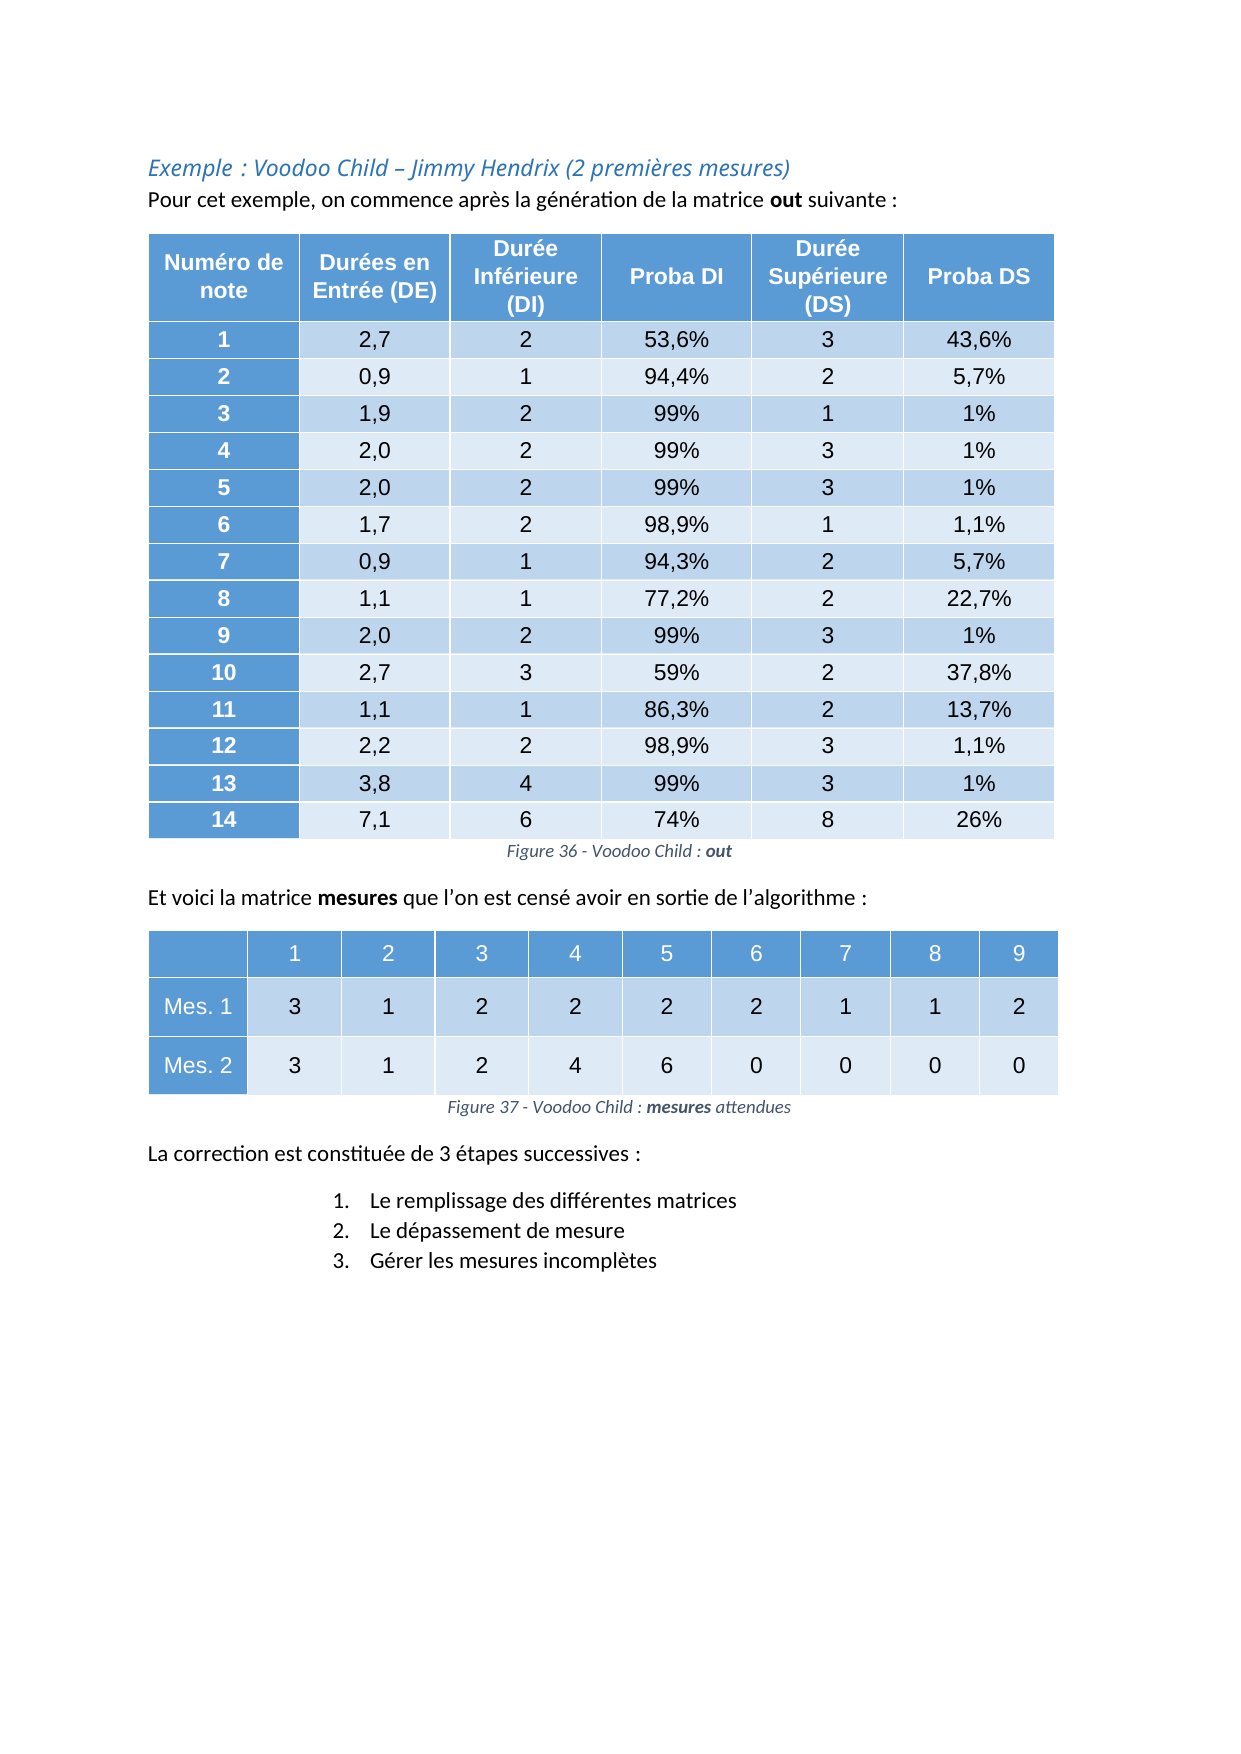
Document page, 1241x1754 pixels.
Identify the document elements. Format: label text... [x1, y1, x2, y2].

table_header Proba DS [904, 234, 1054, 321]
table_cell 3 [149, 396, 299, 432]
table_cell 3 [752, 729, 903, 764]
table_cell 99% [602, 396, 751, 432]
table_cell 2 [451, 470, 601, 506]
table_cell 2 [149, 359, 299, 395]
table_cell 2,0 [300, 470, 449, 506]
table_cell 86,3% [602, 692, 751, 727]
table_cell 2 [752, 655, 903, 691]
table_cell 1 [752, 396, 903, 432]
table_cell 1 [801, 978, 890, 1036]
table_cell 0 [712, 1037, 800, 1094]
table_cell 6 [623, 1037, 711, 1094]
table_cell 13,7% [904, 692, 1054, 727]
table_cell 6 [451, 803, 601, 838]
table_cell 14 [149, 803, 299, 838]
table_cell 1 [891, 978, 979, 1036]
table_cell 8 [752, 803, 903, 838]
table_cell 0,9 [300, 359, 449, 395]
table_cell 0 [801, 1037, 890, 1094]
table_cell 3 [451, 655, 601, 691]
list Le remplissage des différentes matrices [332, 1186, 1093, 1214]
table_cell 1 [451, 544, 601, 579]
table_cell 1 [342, 1037, 434, 1094]
table_cell 1% [904, 433, 1054, 469]
table_cell 2 [436, 1037, 528, 1094]
table_cell 3 [752, 322, 903, 358]
table_cell 6 [149, 507, 299, 543]
table_cell 7 [149, 544, 299, 579]
table_cell 1,1 [300, 692, 449, 727]
table_header Durées en Entrée (DE) [300, 234, 449, 321]
text Pour cet exemple, on commence après la génération de la matrice out suivante : [148, 186, 1093, 213]
table_cell 1 [451, 359, 601, 395]
table_cell 0,9 [300, 544, 449, 579]
table_cell 0 [891, 1037, 979, 1094]
table_cell 4 [451, 766, 601, 801]
table_cell 1,9 [300, 396, 449, 432]
table_header 9 [980, 931, 1058, 977]
table_cell 3 [248, 1037, 341, 1094]
table_cell 77,2% [602, 581, 751, 617]
table_cell 3 [752, 433, 903, 469]
table_cell 2 [712, 978, 800, 1036]
table_cell 99% [602, 766, 751, 801]
table_cell 53,6% [602, 322, 751, 358]
text La correction est constituée de 3 étapes successives : [148, 1139, 1093, 1167]
table_cell 2,0 [300, 433, 449, 469]
table_cell 2 [529, 978, 622, 1036]
table_cell 1,1 [300, 581, 449, 617]
table_cell 22,7% [904, 581, 1054, 617]
table_cell 1 [752, 507, 903, 543]
table_header 6 [712, 931, 800, 977]
table_header Durée Supérieure (DS) [752, 234, 903, 321]
table_cell 1% [904, 618, 1054, 653]
table_header 5 [623, 931, 711, 977]
table_cell 99% [602, 470, 751, 506]
table_cell 2 [451, 507, 601, 543]
table_cell 1% [904, 470, 1054, 506]
table_cell 2 [752, 359, 903, 395]
table_header Durée Inférieure (DI) [451, 234, 601, 321]
table_cell 59% [602, 655, 751, 691]
table_cell 3,8 [300, 766, 449, 801]
table_header Numéro de note [149, 234, 299, 321]
table_cell 2 [980, 978, 1058, 1036]
table_cell 1 [149, 322, 299, 358]
table_cell 10 [149, 655, 299, 691]
table_cell 8 [149, 581, 299, 617]
table_cell 99% [602, 618, 751, 653]
table_cell 5 [149, 470, 299, 506]
table_cell 3 [248, 978, 341, 1036]
table_cell 2 [752, 544, 903, 579]
table_cell 94,3% [602, 544, 751, 579]
table_cell 1,7 [300, 507, 449, 543]
table_cell 98,9% [602, 507, 751, 543]
table_header 3 [436, 931, 528, 977]
table_cell 1 [342, 978, 434, 1036]
table_cell 94,4% [602, 359, 751, 395]
table_cell 11 [149, 692, 299, 727]
table_cell 2 [752, 692, 903, 727]
table_cell 99% [602, 433, 751, 469]
table_cell 5,7% [904, 359, 1054, 395]
table_cell 2 [451, 433, 601, 469]
table_cell 7,1 [300, 803, 449, 838]
table_cell 1% [904, 396, 1054, 432]
table_cell 2 [451, 322, 601, 358]
subtitle Exemple : Voodoo Child – Jimmy Hendrix (2 premières mesures) [148, 152, 1093, 183]
table_cell 98,9% [602, 729, 751, 764]
table_cell 5,7% [904, 544, 1054, 579]
table_cell 2 [623, 978, 711, 1036]
table_cell 1,1% [904, 507, 1054, 543]
table_header 8 [891, 931, 979, 977]
table_header 1 [248, 931, 341, 977]
table_cell 4 [529, 1037, 622, 1094]
text Figure 36 - Voodoo Child : out [148, 839, 1093, 862]
table_cell 2 [752, 581, 903, 617]
table_cell 1% [904, 766, 1054, 801]
list Gérer les mesures incomplètes [332, 1247, 1093, 1274]
table_cell 9 [149, 618, 299, 653]
table_cell 3 [752, 618, 903, 653]
table_cell 37,8% [904, 655, 1054, 691]
table_cell 2 [451, 618, 601, 653]
table_cell 4 [149, 433, 299, 469]
text Figure 37 - Voodoo Child : mesures attendues [148, 1096, 1093, 1118]
table_cell 2,2 [300, 729, 449, 764]
table_cell 3 [752, 470, 903, 506]
table_header 4 [529, 931, 622, 977]
table_cell 2 [436, 978, 528, 1036]
table_cell 2 [451, 396, 601, 432]
table_cell 1,1% [904, 729, 1054, 764]
table_cell 26% [904, 803, 1054, 838]
table_cell 43,6% [904, 322, 1054, 358]
table_cell 2,0 [300, 618, 449, 653]
table_cell 13 [149, 766, 299, 801]
table_cell 2,7 [300, 655, 449, 691]
table_cell Mes. 2 [149, 1037, 247, 1094]
table_header [149, 931, 247, 977]
table_cell 0 [980, 1037, 1058, 1094]
table_header Proba DI [602, 234, 751, 321]
table_cell 1 [451, 692, 601, 727]
table_cell Mes. 1 [149, 978, 247, 1036]
table_cell 3 [752, 766, 903, 801]
table_header 2 [342, 931, 434, 977]
table_header 7 [801, 931, 890, 977]
table_cell 74% [602, 803, 751, 838]
list Le dépassement de mesure [332, 1216, 1093, 1244]
table_cell 12 [149, 729, 299, 764]
table_cell 1 [451, 581, 601, 617]
table_cell 2 [451, 729, 601, 764]
text Et voici la matrice mesures que l’on est censé avoir en sortie de l’algorithme : [148, 883, 1093, 911]
table_cell 2,7 [300, 322, 449, 358]
